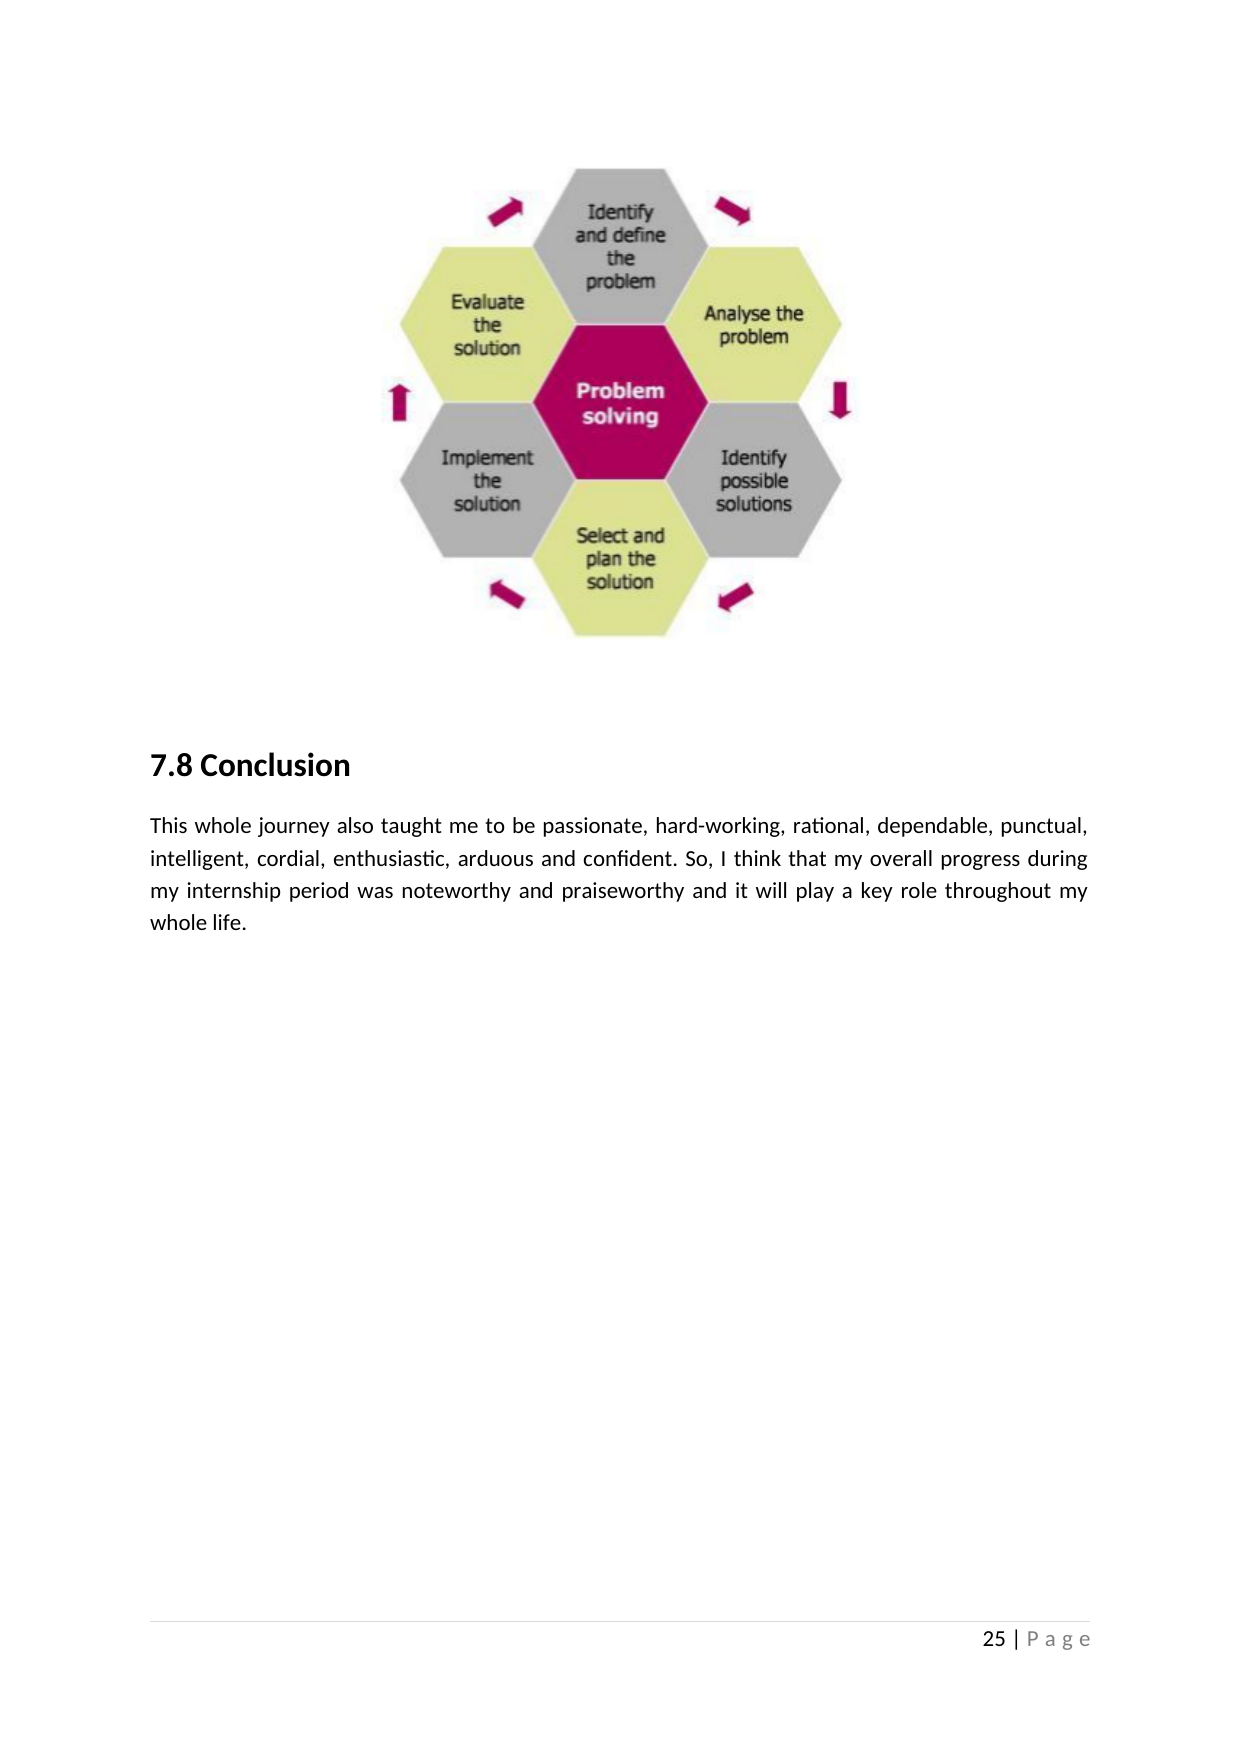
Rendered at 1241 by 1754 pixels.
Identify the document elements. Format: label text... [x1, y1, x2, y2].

picture [150, 150, 1091, 652]
text 7.8 Conclusion [150, 744, 1090, 784]
text This whole journey also taught me to be passionate, hard-working, rational, dependable, punctual, intelligent, cordial, enthusiastic, arduous and confident. So, I think that my overall progress during my internship period was noteworthy and praiseworthy and it will play a key role throughout my whole life. [150, 811, 1090, 936]
